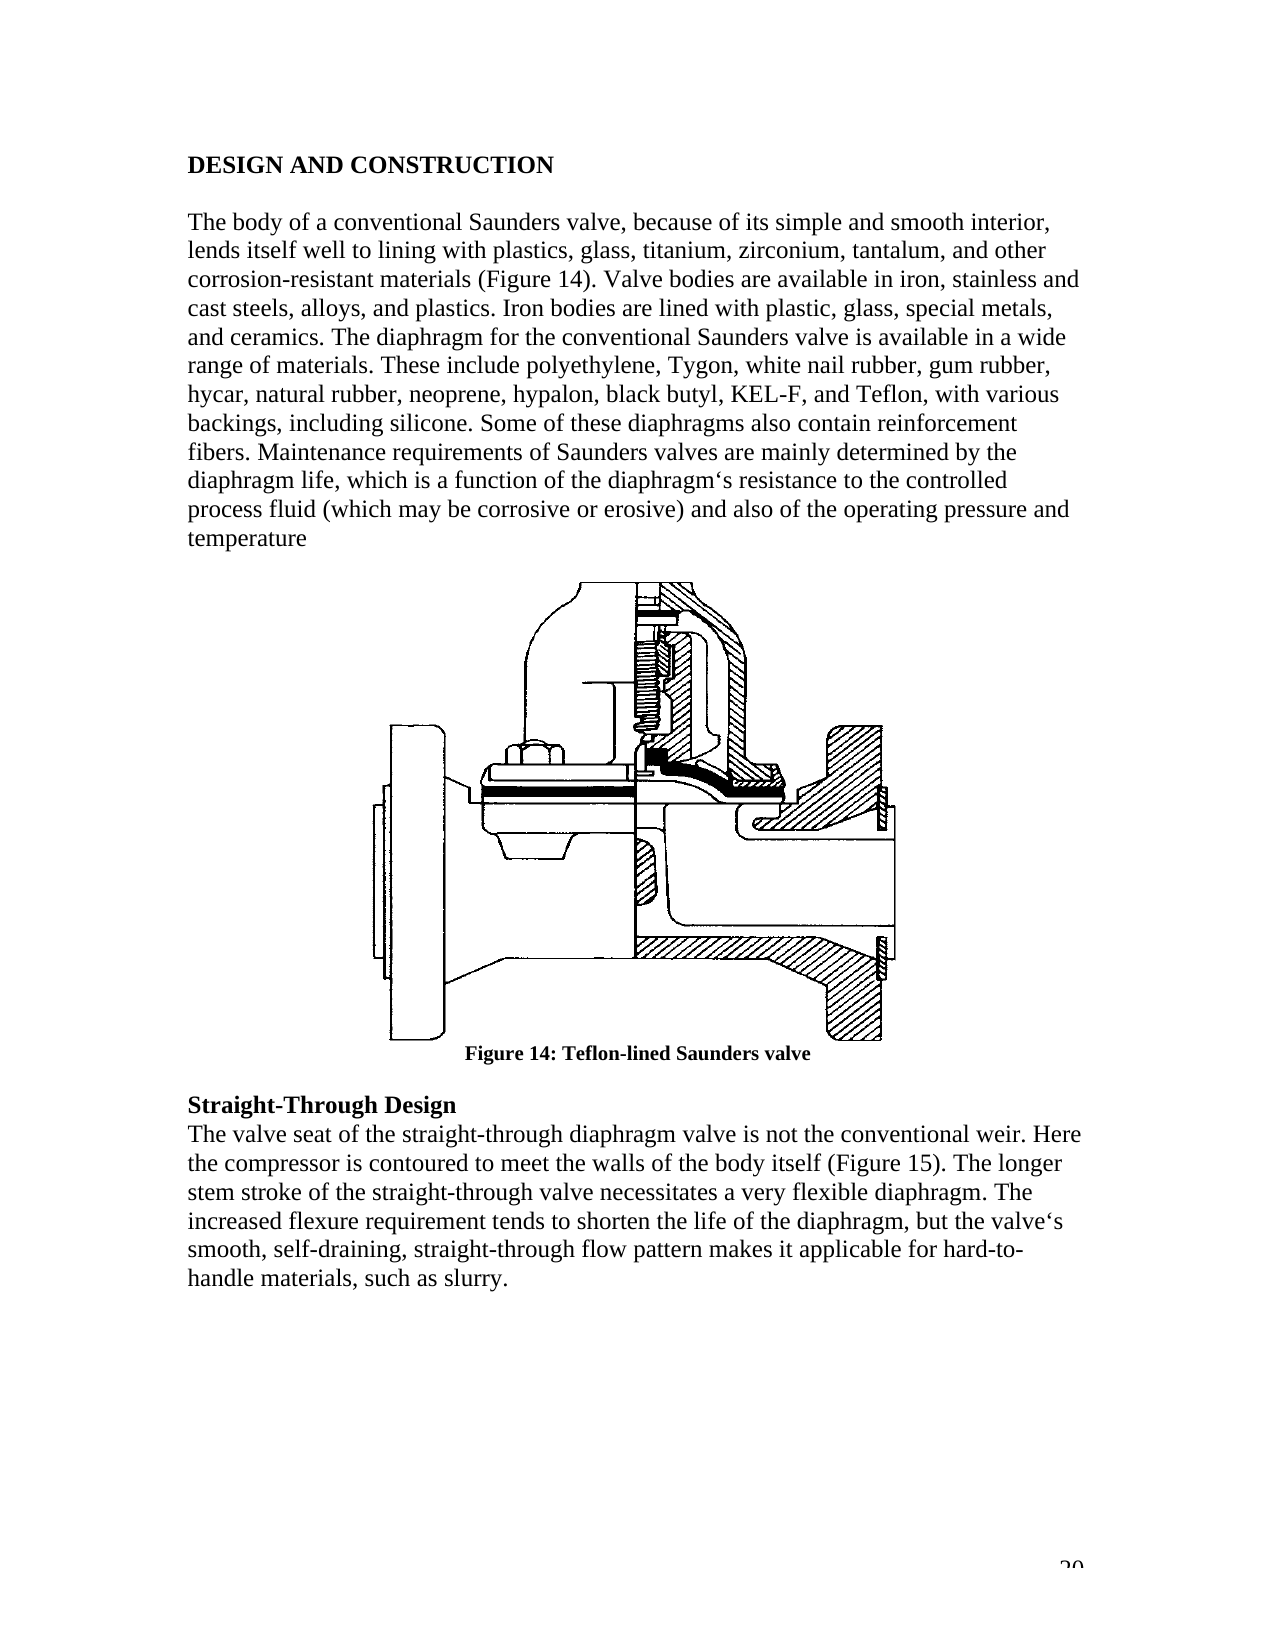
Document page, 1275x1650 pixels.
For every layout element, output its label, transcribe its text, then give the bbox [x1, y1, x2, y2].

text The valve seat of the straight-through diaphragm valve is not the conventional weir. Here the compressor is contoured to meet the walls of the body itself (Figure 15). The longer stem stroke of the straight-through valve necessitates a very flexible diaphragm. The increased flexure requirement tends to shorten the life of the diaphragm, but the valve‘s smooth, self-draining, straight-through flow pattern makes it applicable for hard-to- handle materials, such as slurry. [187, 1119, 1084, 1292]
subtitle Straight-Through Design [187, 1091, 1269, 1119]
picture [372, 581, 901, 1041]
text The body of a conventional Saunders valve, because of its simple and smooth interior, lends itself well to lining with plastics, glass, titanium, zirconium, tantalum, and other corrosion-resistant materials (Figure 14). Valve bodies are available in iron, stainless and cast steels, alloys, and plastics. Iron bodies are lined with plastic, glass, special metals, and ceramics. The diaphragm for the conventional Saunders valve is available in a wide range of materials. These include polyethylene, Tygon, white nail rubber, gum rubber, hycar, natural rubber, neoprene, hypalon, black butyl, KEL-F, and Teflon, with various backings, including silicone. Some of these diaphragms also contain reinforcement fibers. Maintenance requirements of Saunders valves are mainly determined by the diaphragm life, which is a function of the diaphragm‘s resistance to the controlled process fluid (which may be corrosive or erosive) and also of the operating pressure and temperature [187, 207, 1087, 552]
text DESIGN AND CONSTRUCTION [187, 150, 1269, 178]
